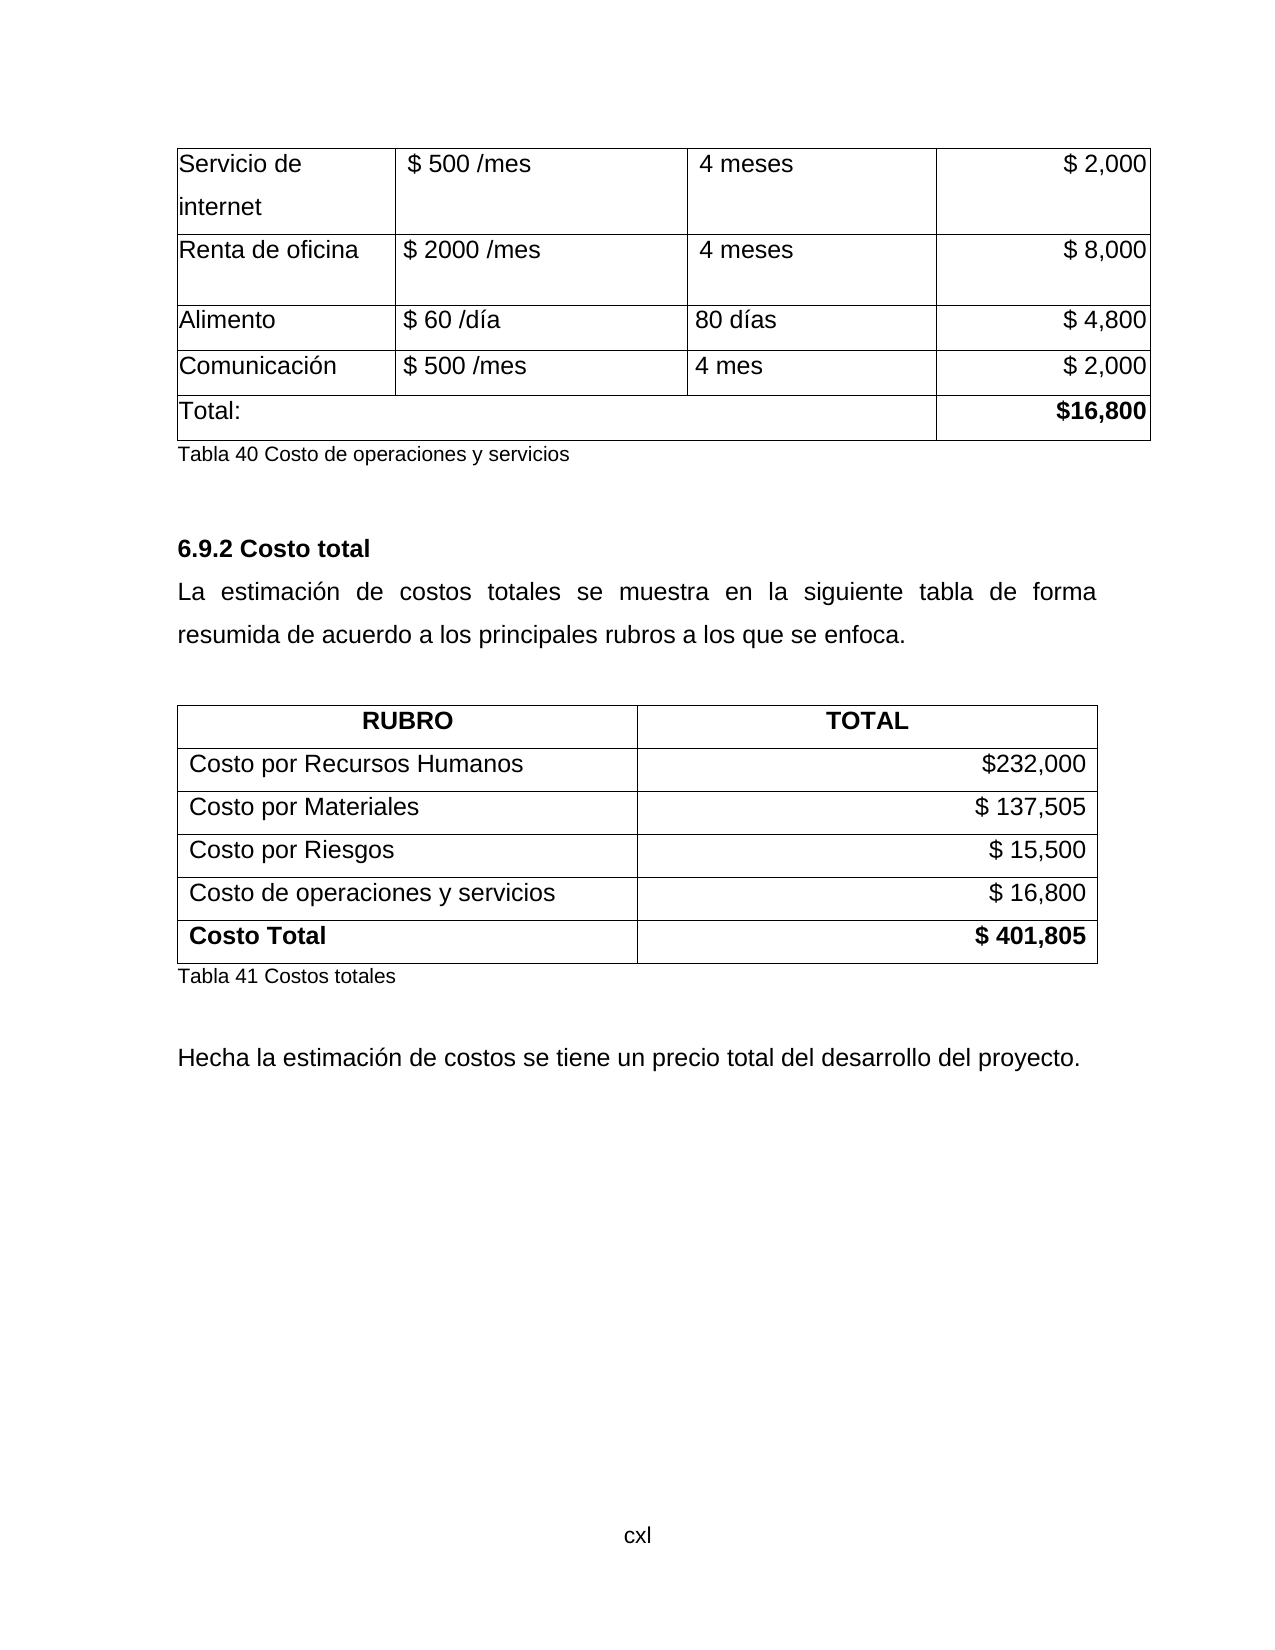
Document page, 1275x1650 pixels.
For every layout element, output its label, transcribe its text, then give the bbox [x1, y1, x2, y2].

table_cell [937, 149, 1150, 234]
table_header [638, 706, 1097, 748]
text Tabla 41 Costos totales [177, 964, 1098, 988]
text La estimación de costos totales se muestra en la siguiente tabla de forma resumida de acuerdo a los principales rubros a los que se enfoca. [177, 577, 1098, 649]
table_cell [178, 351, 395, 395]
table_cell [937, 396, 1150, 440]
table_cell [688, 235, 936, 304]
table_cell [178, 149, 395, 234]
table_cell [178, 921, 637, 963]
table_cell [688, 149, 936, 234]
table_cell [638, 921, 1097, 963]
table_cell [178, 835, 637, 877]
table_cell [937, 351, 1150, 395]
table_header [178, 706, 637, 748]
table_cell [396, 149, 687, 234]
text Tabla 40 Costo de operaciones y servicios [177, 441, 1098, 465]
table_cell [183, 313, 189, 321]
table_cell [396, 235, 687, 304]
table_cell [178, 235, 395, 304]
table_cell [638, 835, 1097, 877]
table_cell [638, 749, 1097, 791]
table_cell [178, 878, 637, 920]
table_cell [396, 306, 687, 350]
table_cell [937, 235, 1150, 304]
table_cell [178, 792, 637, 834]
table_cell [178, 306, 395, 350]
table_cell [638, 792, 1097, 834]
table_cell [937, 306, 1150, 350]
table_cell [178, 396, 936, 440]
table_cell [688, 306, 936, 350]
text Hecha la estimación de costos se tiene un precio total del desarrollo del proyecto. [177, 1043, 1098, 1072]
text 6.9.2 Costo total [177, 534, 1098, 563]
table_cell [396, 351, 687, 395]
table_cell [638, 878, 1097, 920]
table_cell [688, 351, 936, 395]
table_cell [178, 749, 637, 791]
